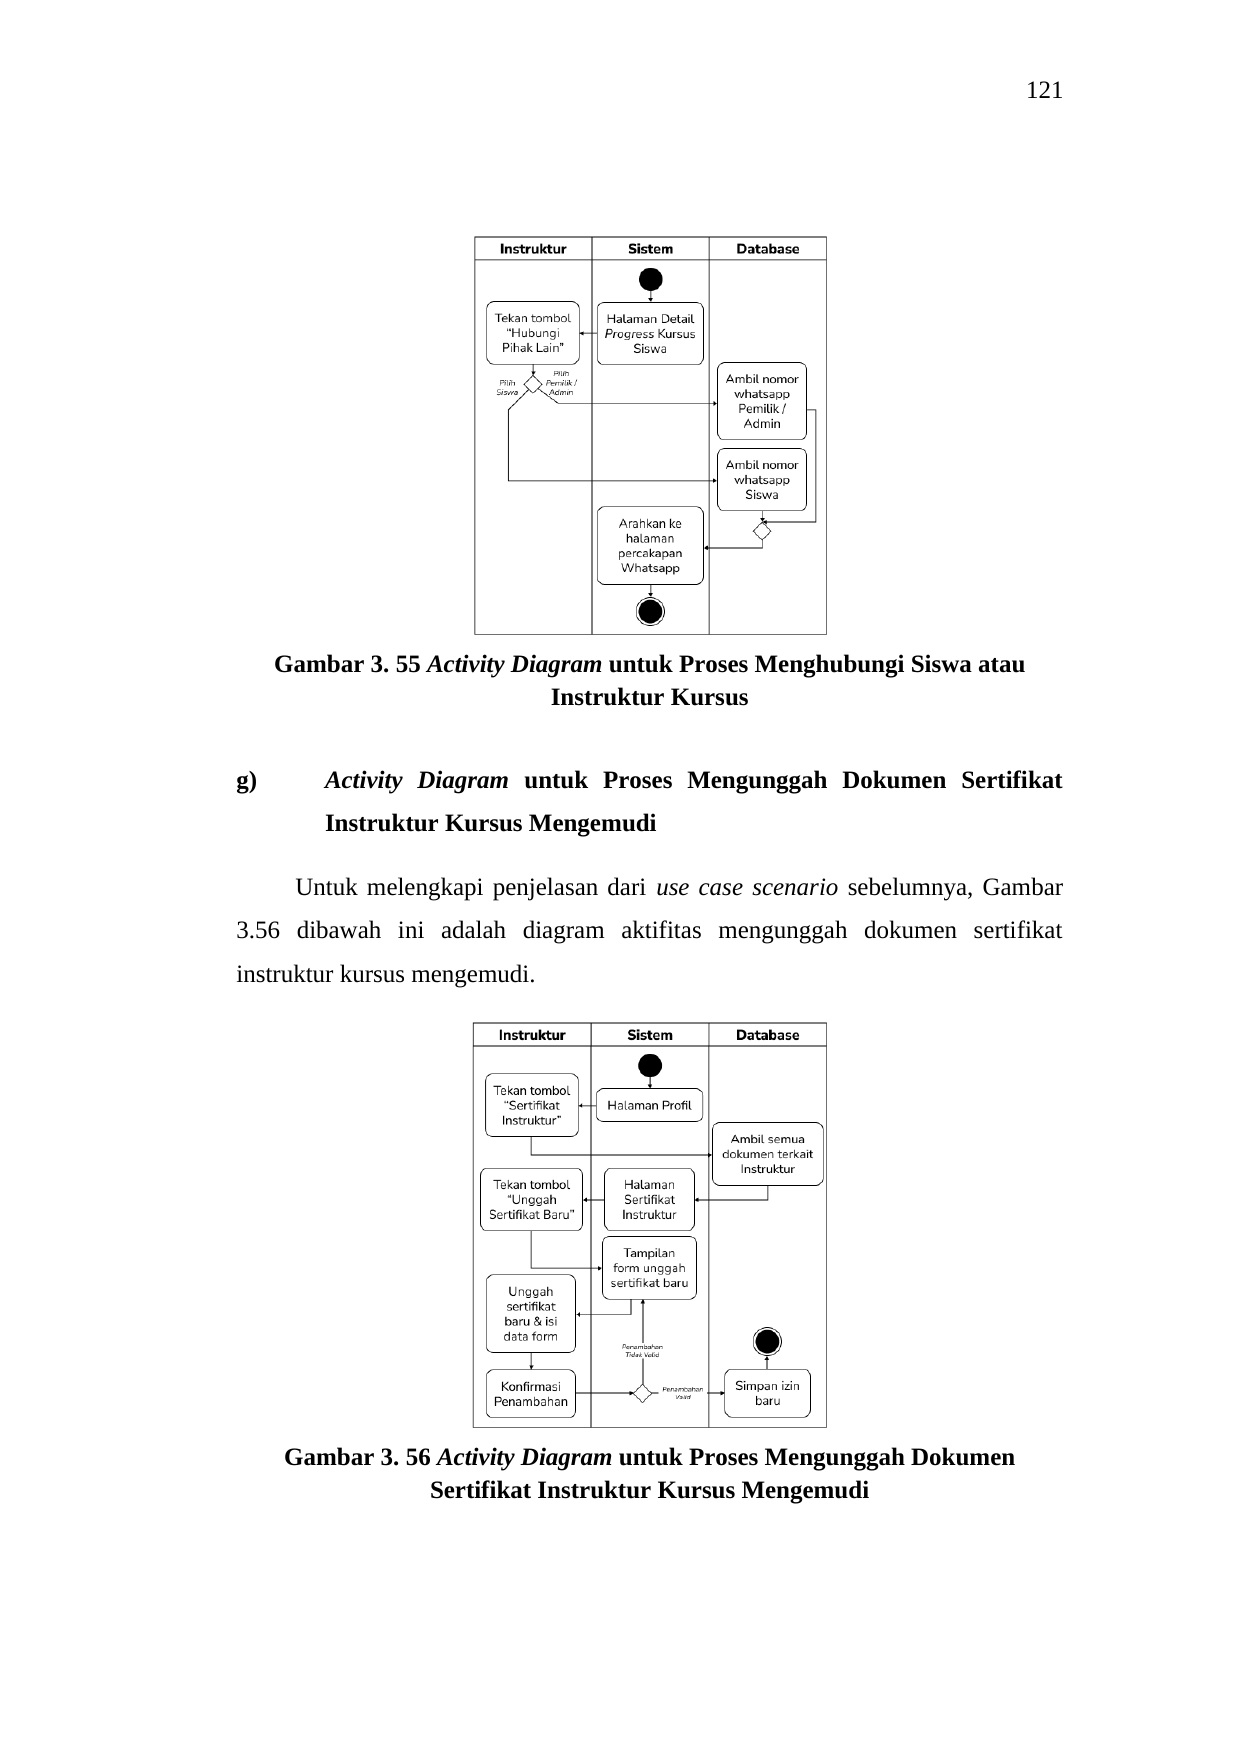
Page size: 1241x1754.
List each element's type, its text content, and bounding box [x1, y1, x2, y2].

picture [472, 236, 827, 635]
text Gambar 3. 56 Activity Diagram untuk Proses Mengunggah Dokumen Sertifikat Instruktur Kursus Mengemudi [236, 1442, 1063, 1504]
picture [472, 1022, 827, 1428]
subtitle Activity Diagram untuk Proses Mengunggah Dokumen Sertifikat Instruktur Kursus Mengemudi [236, 765, 1063, 837]
text Gambar 3. 55 Activity Diagram untuk Proses Menghubungi Siswa atau Instruktur Kursus [236, 649, 1063, 711]
text Untuk melengkapi penjelasan dari use case scenario sebelumnya, Gambar 3.56 dibawah ini adalah diagram aktifitas mengunggah dokumen sertifikat instruktur kursus mengemudi. [236, 872, 1063, 987]
